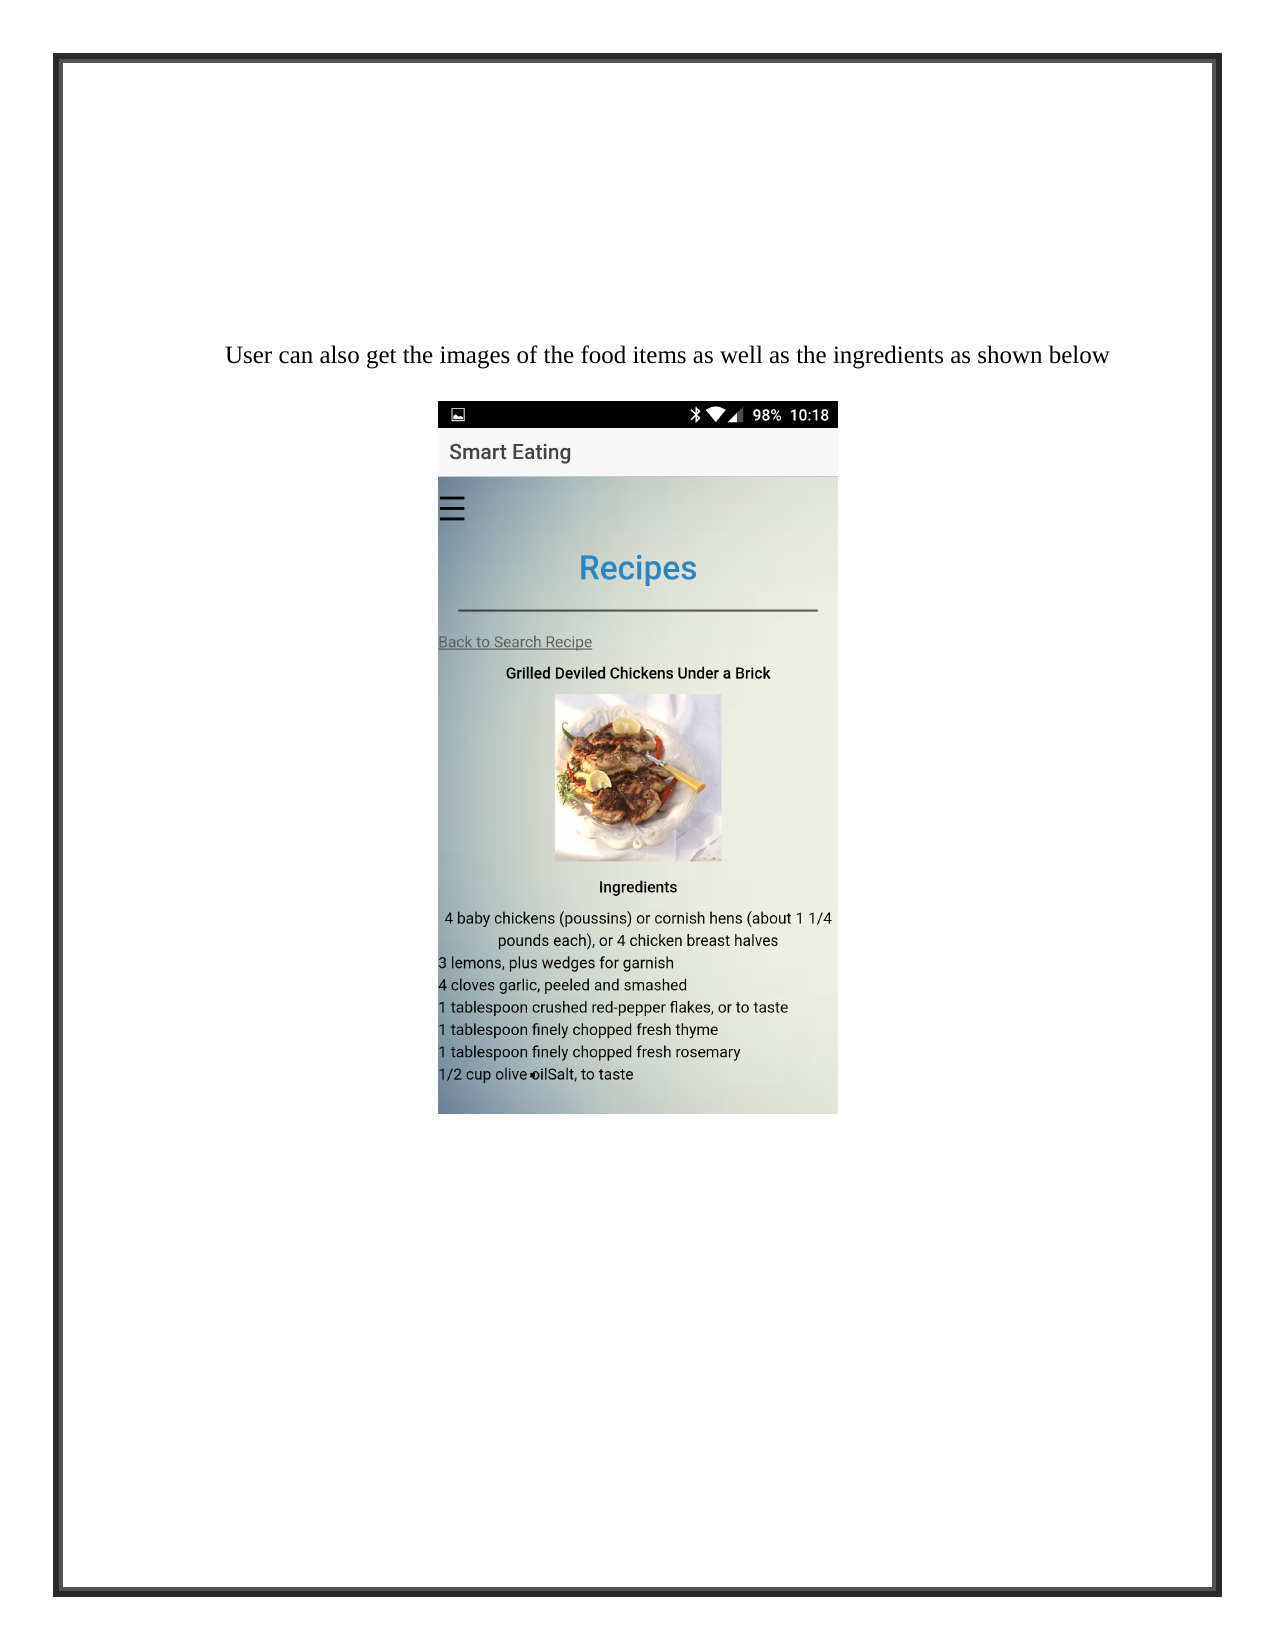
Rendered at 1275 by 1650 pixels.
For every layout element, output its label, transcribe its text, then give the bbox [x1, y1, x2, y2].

picture [438, 401, 838, 1114]
text User can also get the images of the food items as well as the ingredients as shown below [150, 340, 1121, 369]
